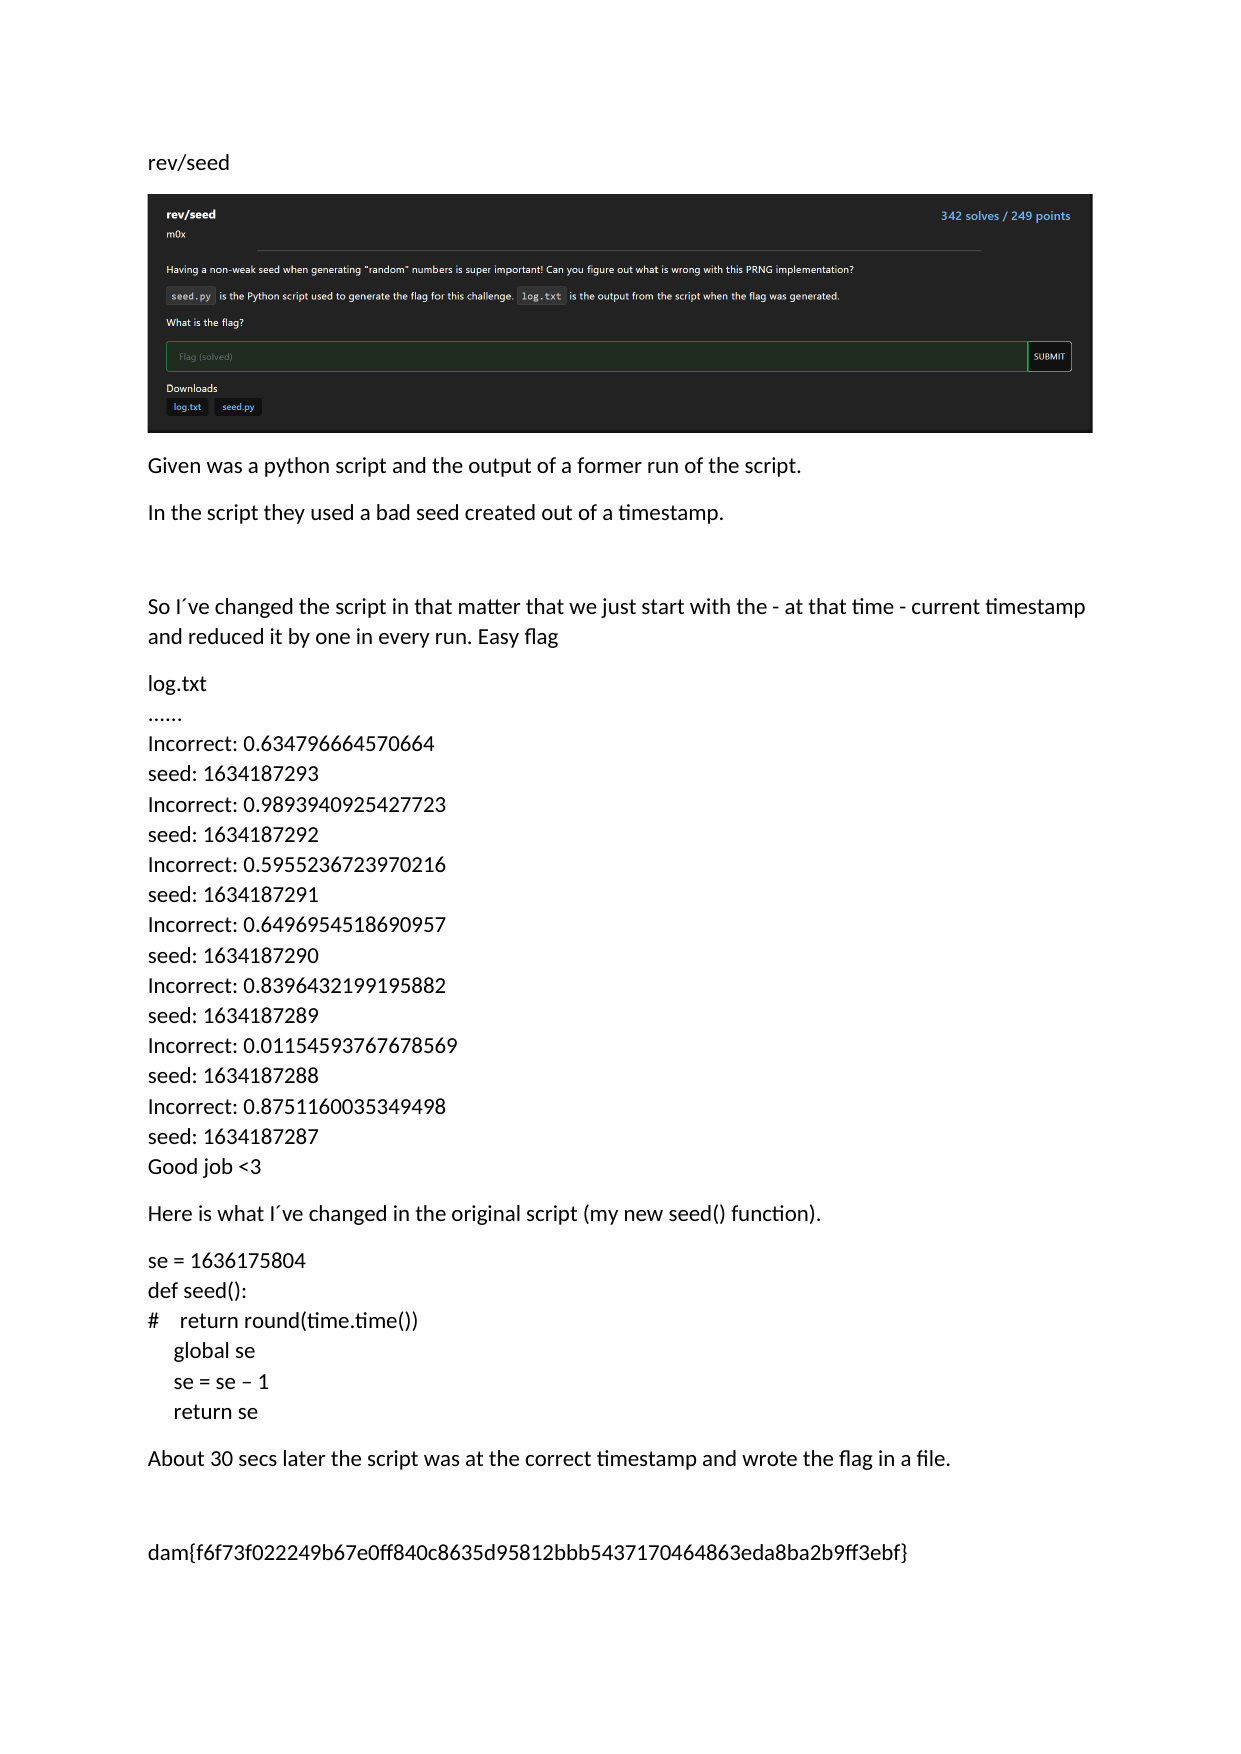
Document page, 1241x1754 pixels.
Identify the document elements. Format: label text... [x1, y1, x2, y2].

text rev/seed [148, 148, 1093, 176]
picture [147, 194, 1093, 433]
text log.txt ...... Incorrect: 0.634796664570664 seed: 1634187293 Incorrect: 0.9893940925427723 seed: 1634187292 Incorrect: 0.5955236723970216 seed: 1634187291 Incorrect: 0.6496954518690957 seed: 1634187290 Incorrect: 0.8396432199195882 seed: 1634187289 Incorrect: 0.01154593767678569 seed: 1634187288 Incorrect: 0.8751160035349498 seed: 1634187287 Good job <3 [148, 669, 1093, 1180]
text dam{f6f73f022249b67e0ff840c8635d95812bbb5437170464863eda8ba2b9ff3ebf} [148, 1538, 1093, 1566]
text So I´ve changed the script in that matter that we just start with the - at that time - current timestamp and reduced it by one in every run. Easy flag [148, 592, 1093, 650]
text Given was a python script and the output of a former run of the script. [148, 451, 1093, 479]
text Here is what I´ve changed in the original script (my new seed() function). [148, 1199, 1093, 1227]
text In the script they used a bad seed created out of a timestamp. [148, 498, 1093, 526]
text se = 1636175804 def seed(): # return round(time.time()) global se se = se – 1 return se [148, 1246, 1093, 1425]
text About 30 secs later the script was at the correct timestamp and wrote the flag in a file. [148, 1444, 1093, 1472]
